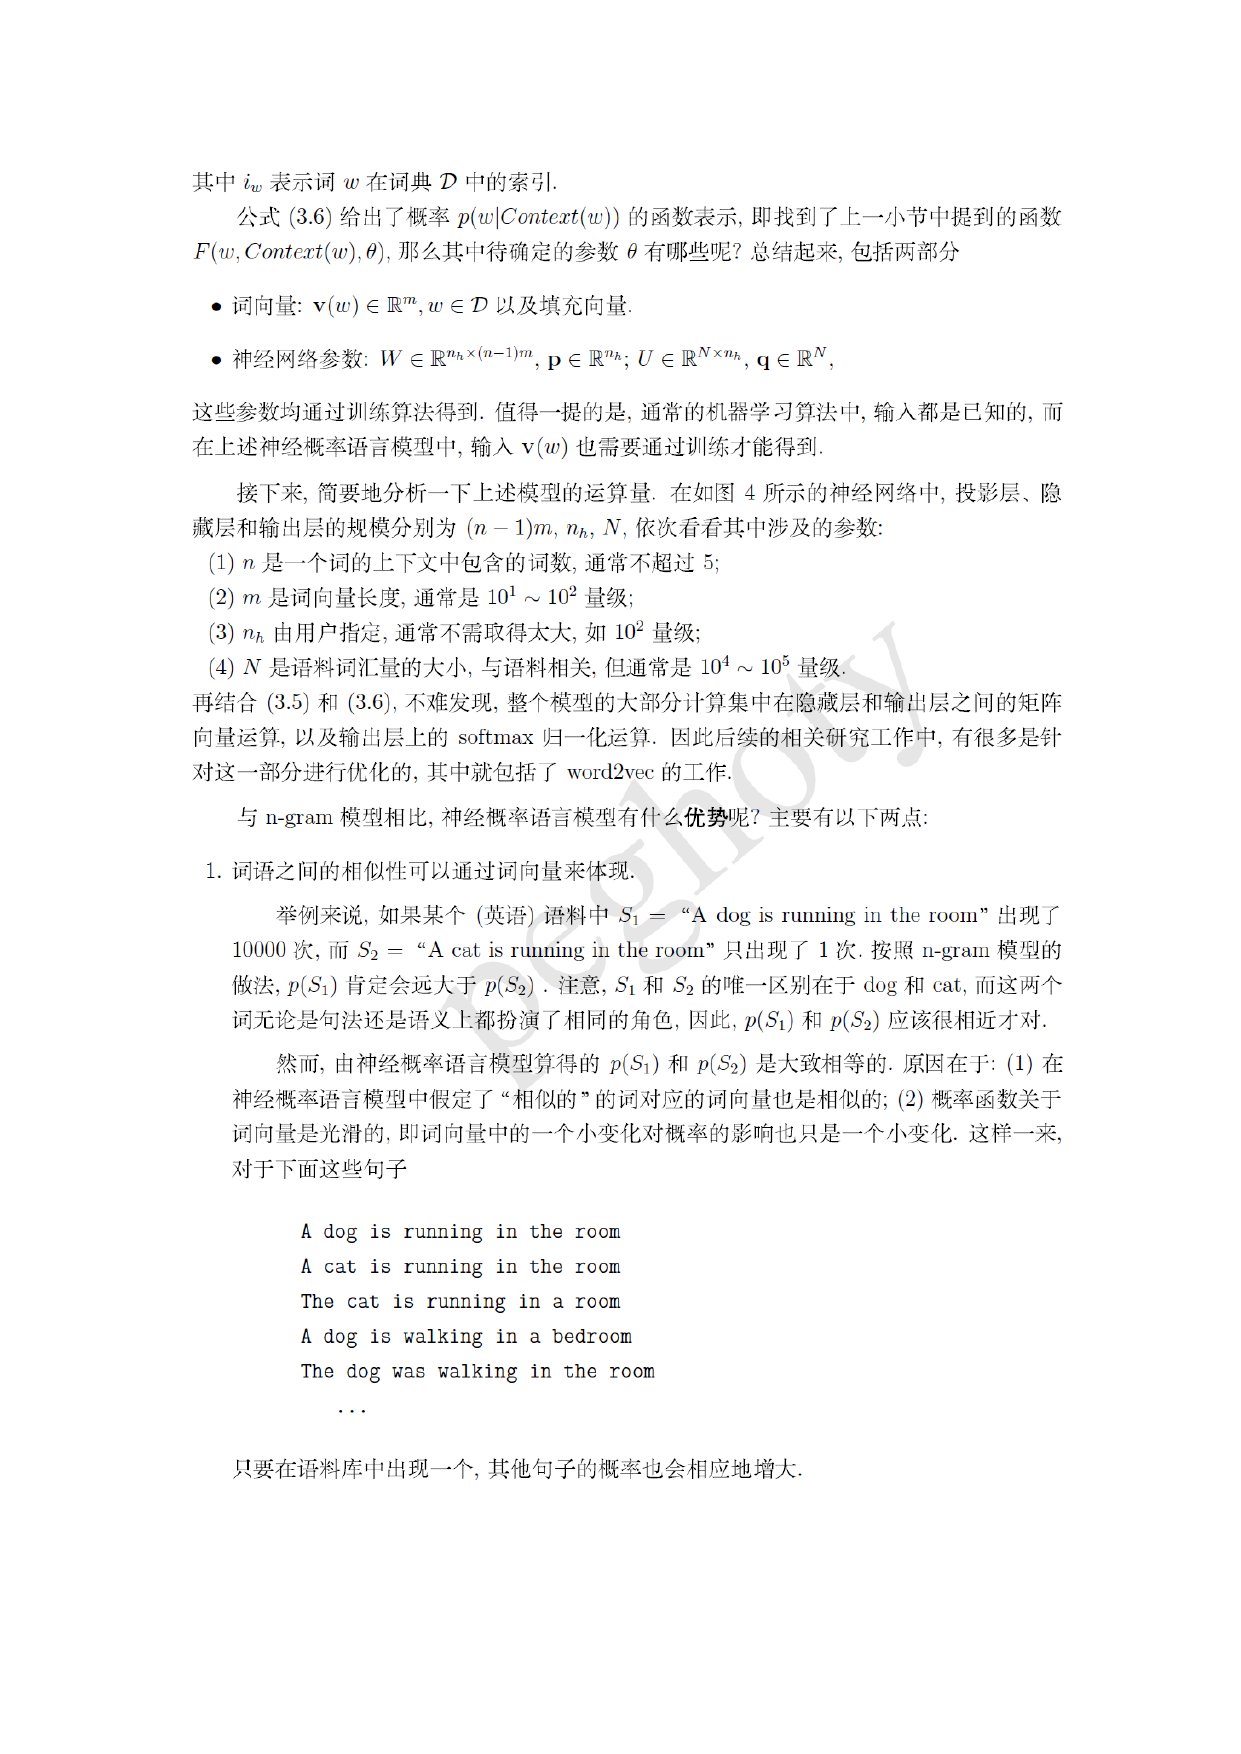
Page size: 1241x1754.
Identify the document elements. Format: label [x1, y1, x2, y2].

picture [187, 162, 1074, 1487]
